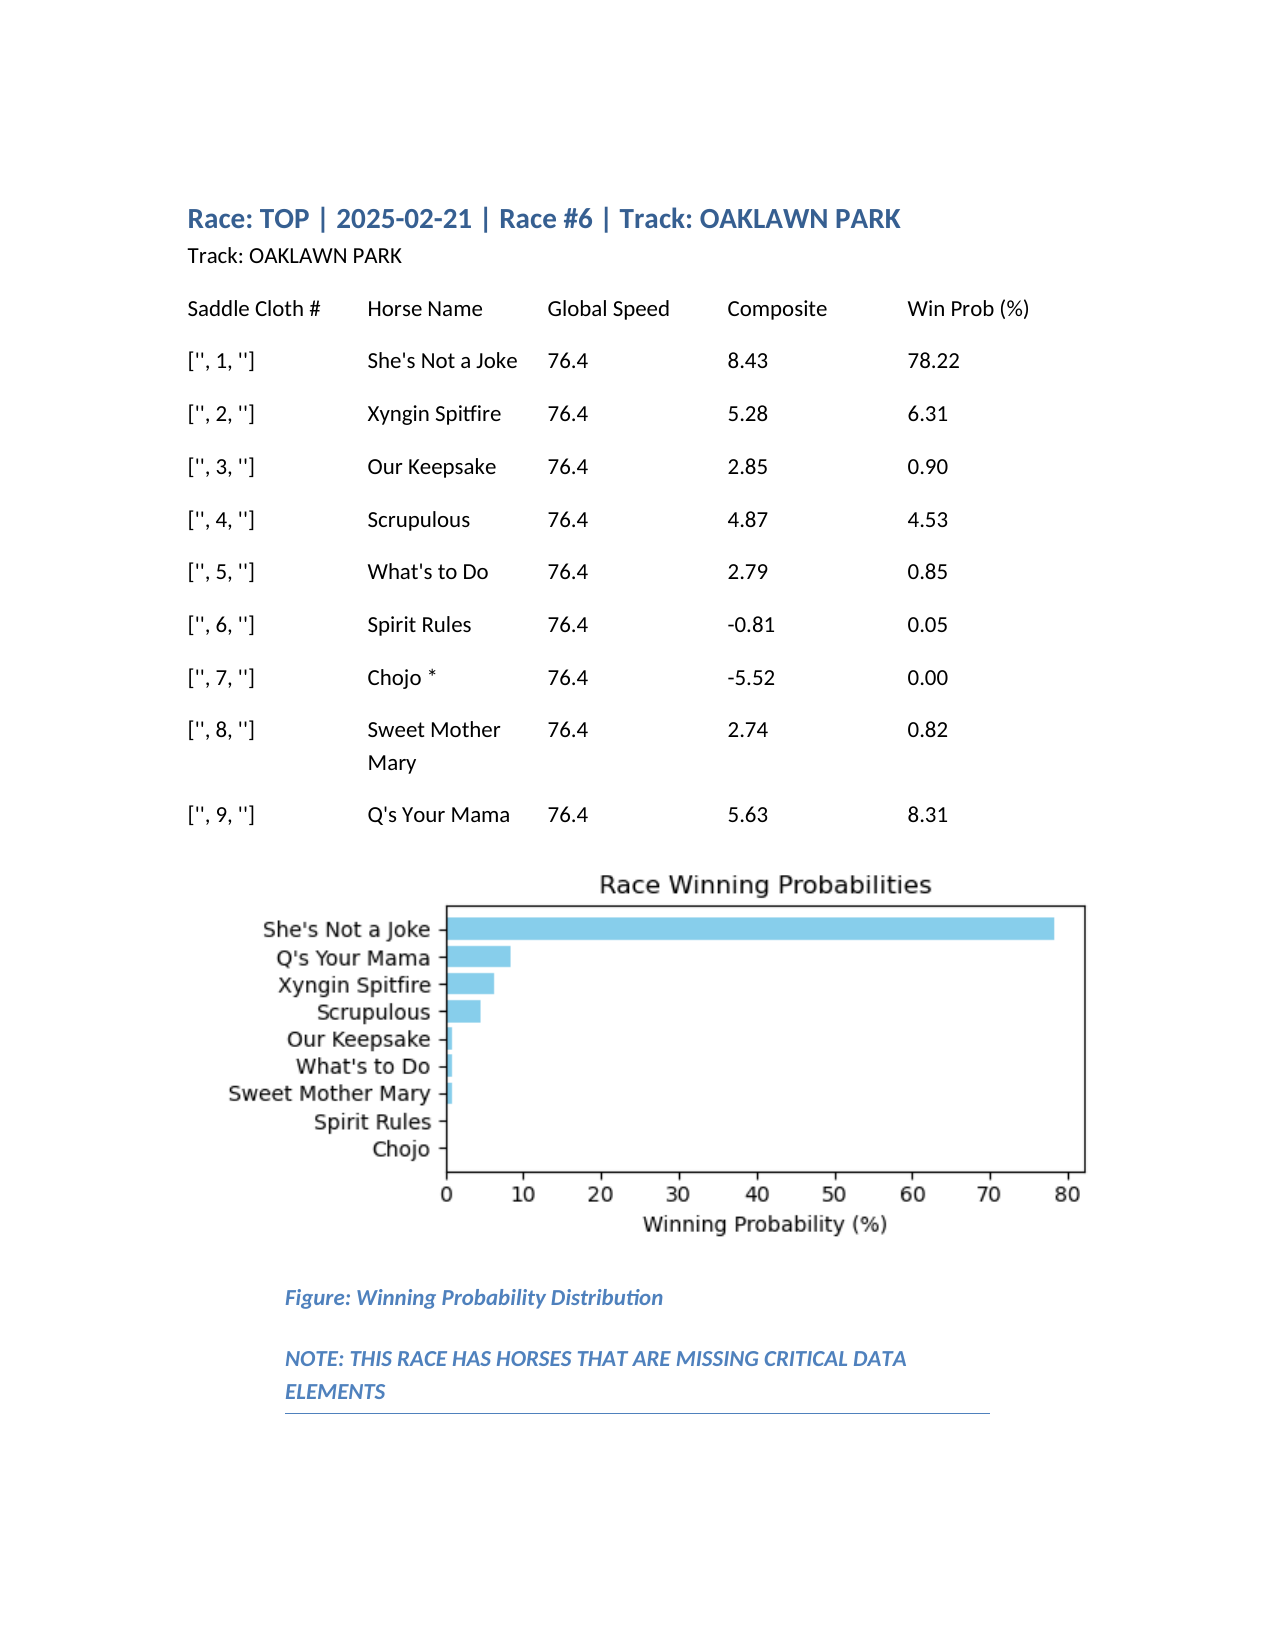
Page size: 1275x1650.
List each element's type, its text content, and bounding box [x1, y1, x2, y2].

text Figure: Winning Probability Distribution [285, 1283, 990, 1311]
text NOTE: THIS RACE HAS HORSES THAT ARE MISSING CRITICAL DATA ELEMENTS [285, 1344, 990, 1413]
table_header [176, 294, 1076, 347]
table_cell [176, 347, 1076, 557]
text Track: OAKLAWN PARK [187, 241, 1087, 269]
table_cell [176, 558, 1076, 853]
picture [206, 853, 1107, 1259]
subtitle Race: TOP | 2025-02-21 | Race #6 | Track: OAKLAWN PARK [187, 200, 1087, 236]
